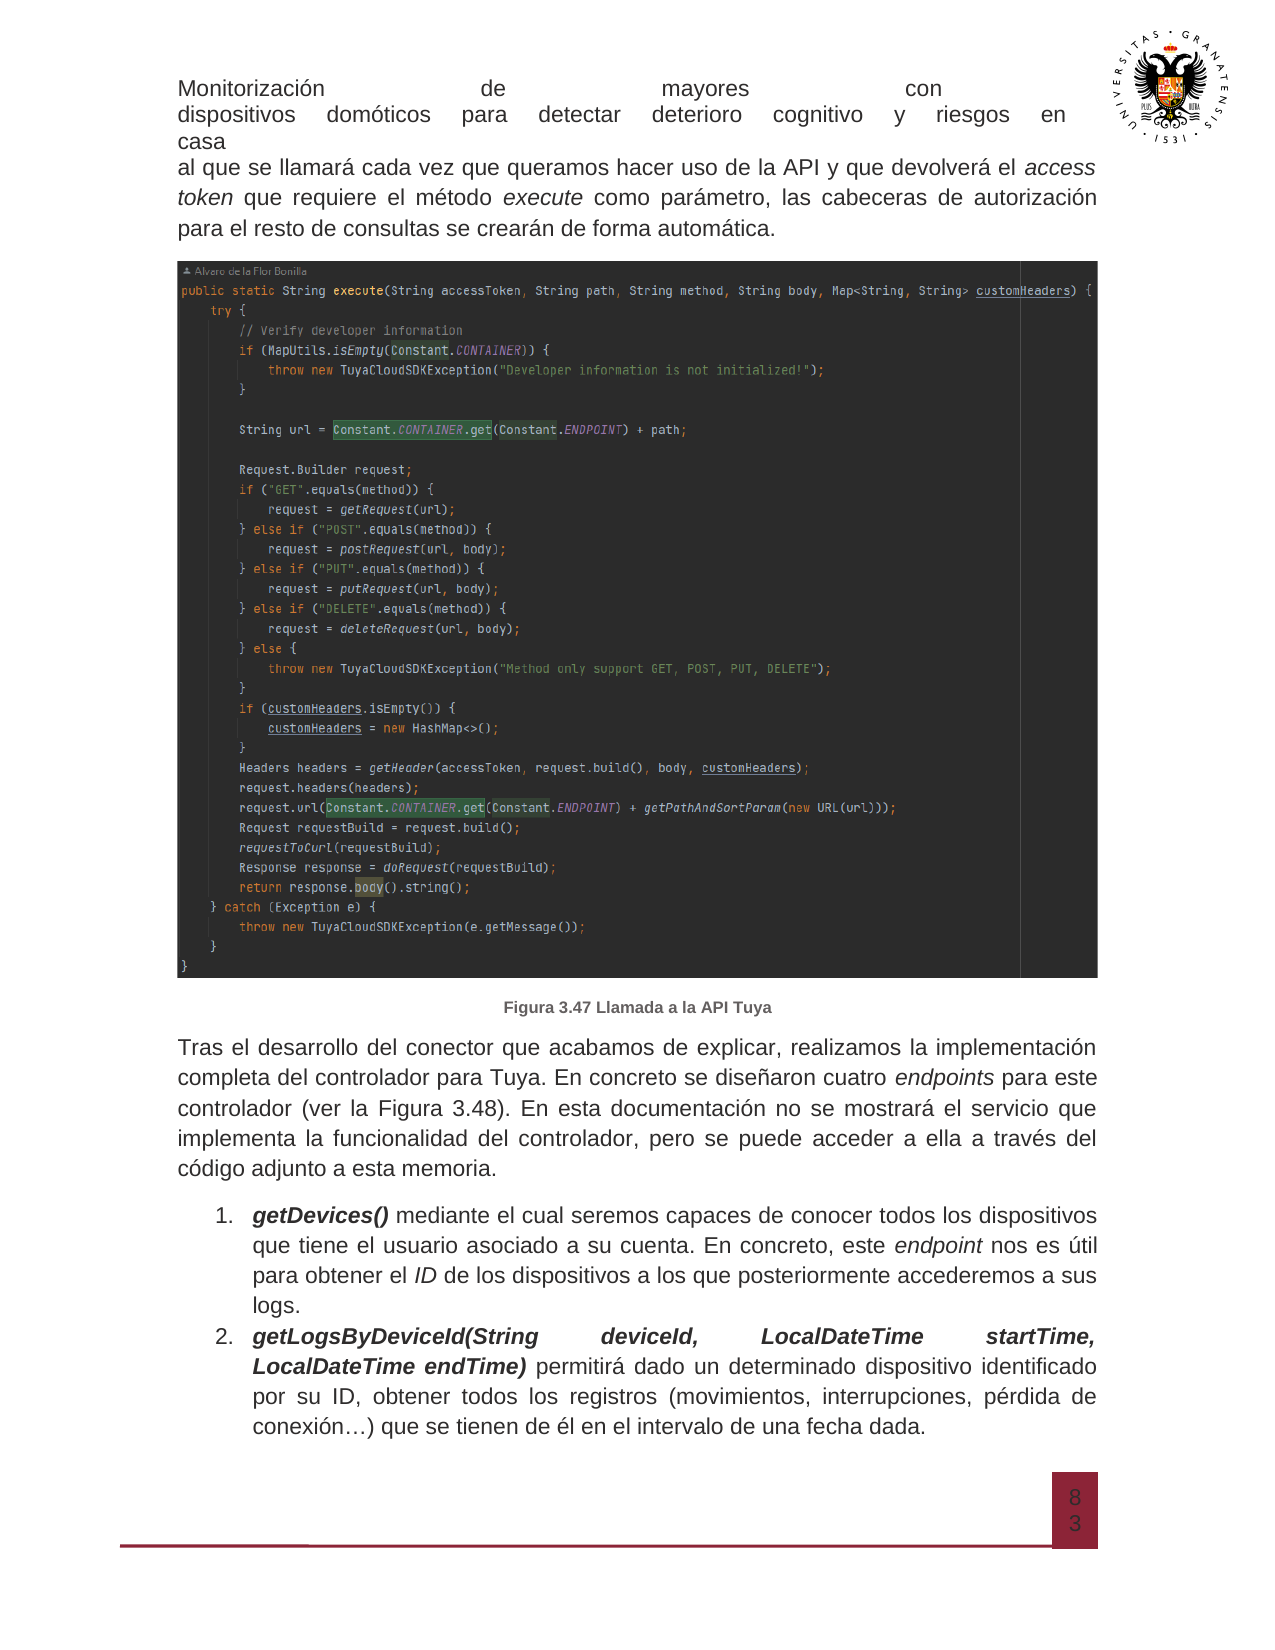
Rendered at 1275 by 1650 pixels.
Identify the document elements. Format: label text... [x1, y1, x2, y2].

picture [1061, 22, 1275, 146]
picture [177, 261, 1098, 978]
list getDevices() mediante el cual seremos capaces de conocer todos los dispositivos que tiene el usuario asociado a su cuenta. En concreto, este endpoint nos es útil para obtener el ID de los dispositivos a los que posteriormente accederemos a sus logs. [215, 1202, 1098, 1319]
list getLogsByDeviceId(String deviceId, LocalDateTime startTime, LocalDateTime endTime) permitirá dado un determinado dispositivo identificado por su ID, obtener todos los registros (movimientos, interrupciones, pérdida de conexión…) que se tienen de él en el intervalo de una fecha dada. [215, 1323, 1098, 1440]
